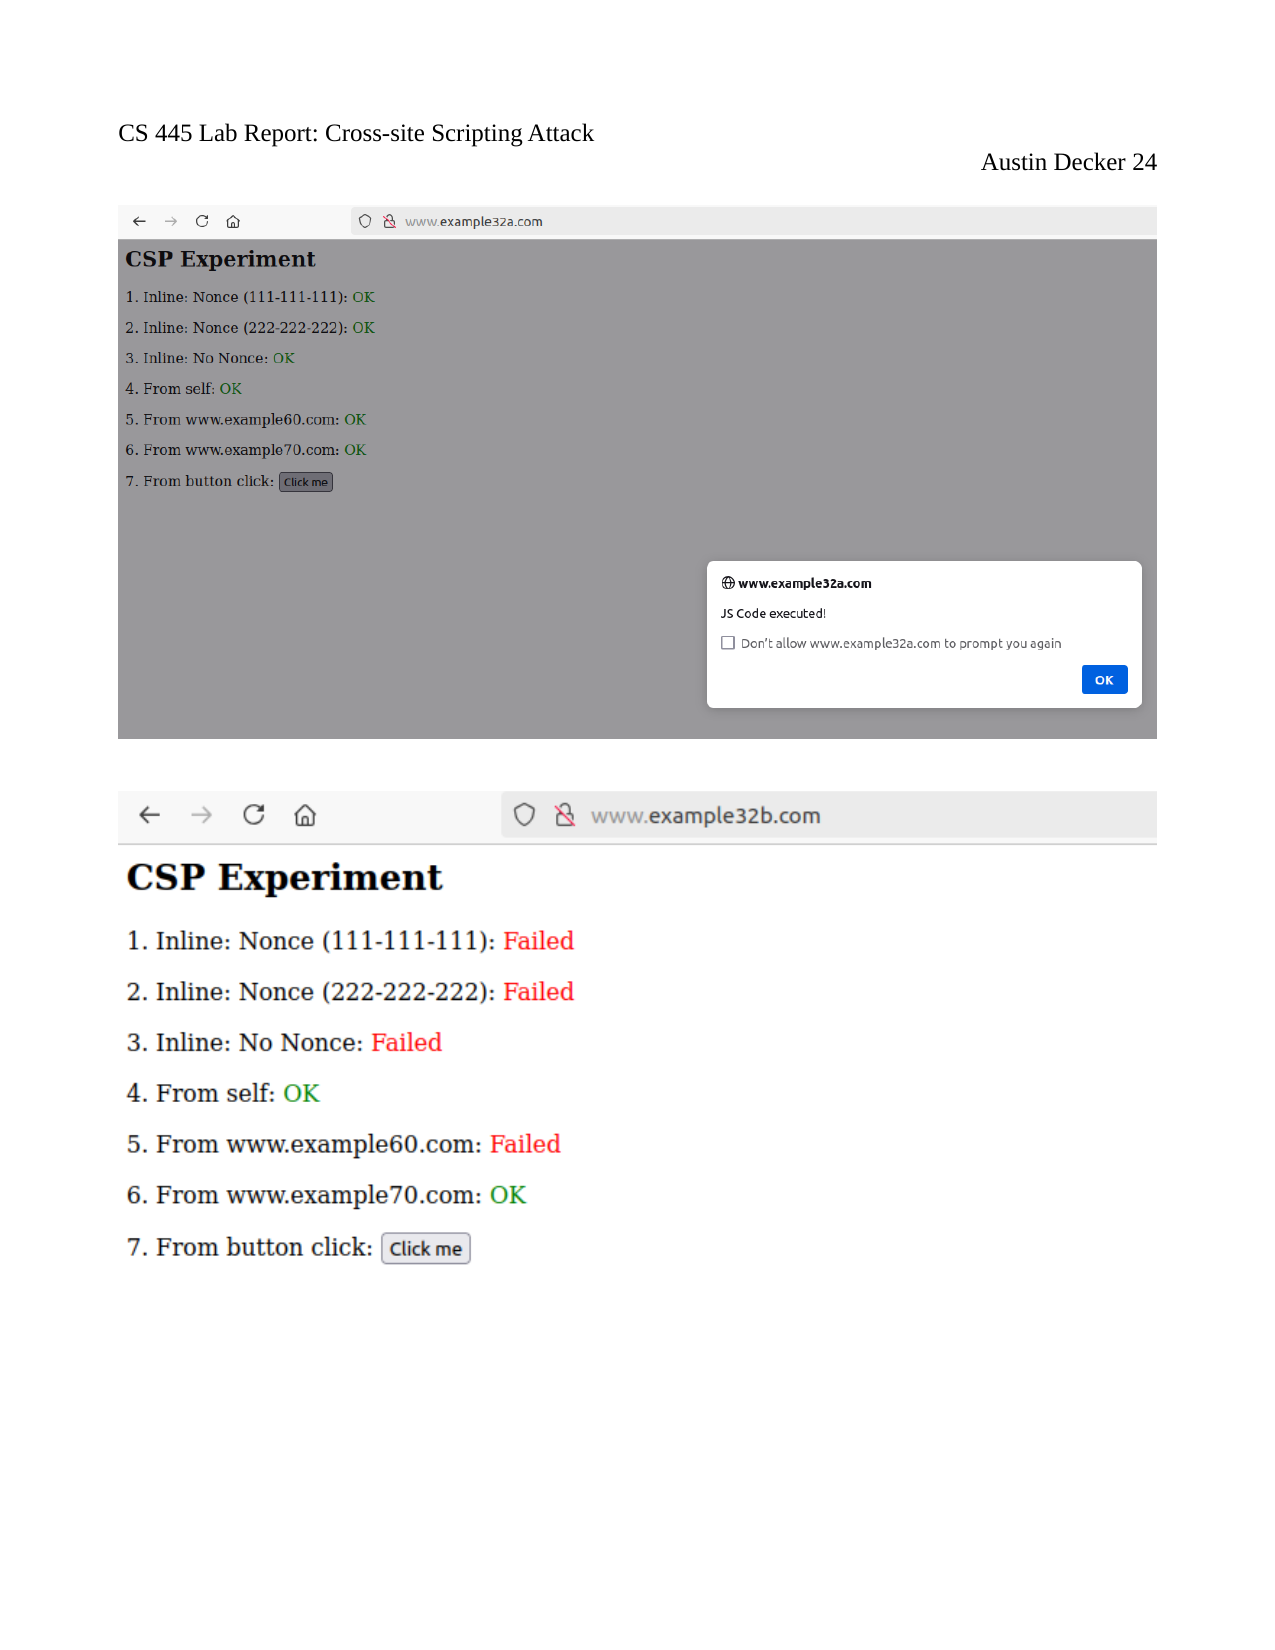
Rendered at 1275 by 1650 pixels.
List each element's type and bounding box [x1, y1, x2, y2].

picture [118, 791, 1157, 1295]
picture [118, 205, 1157, 739]
